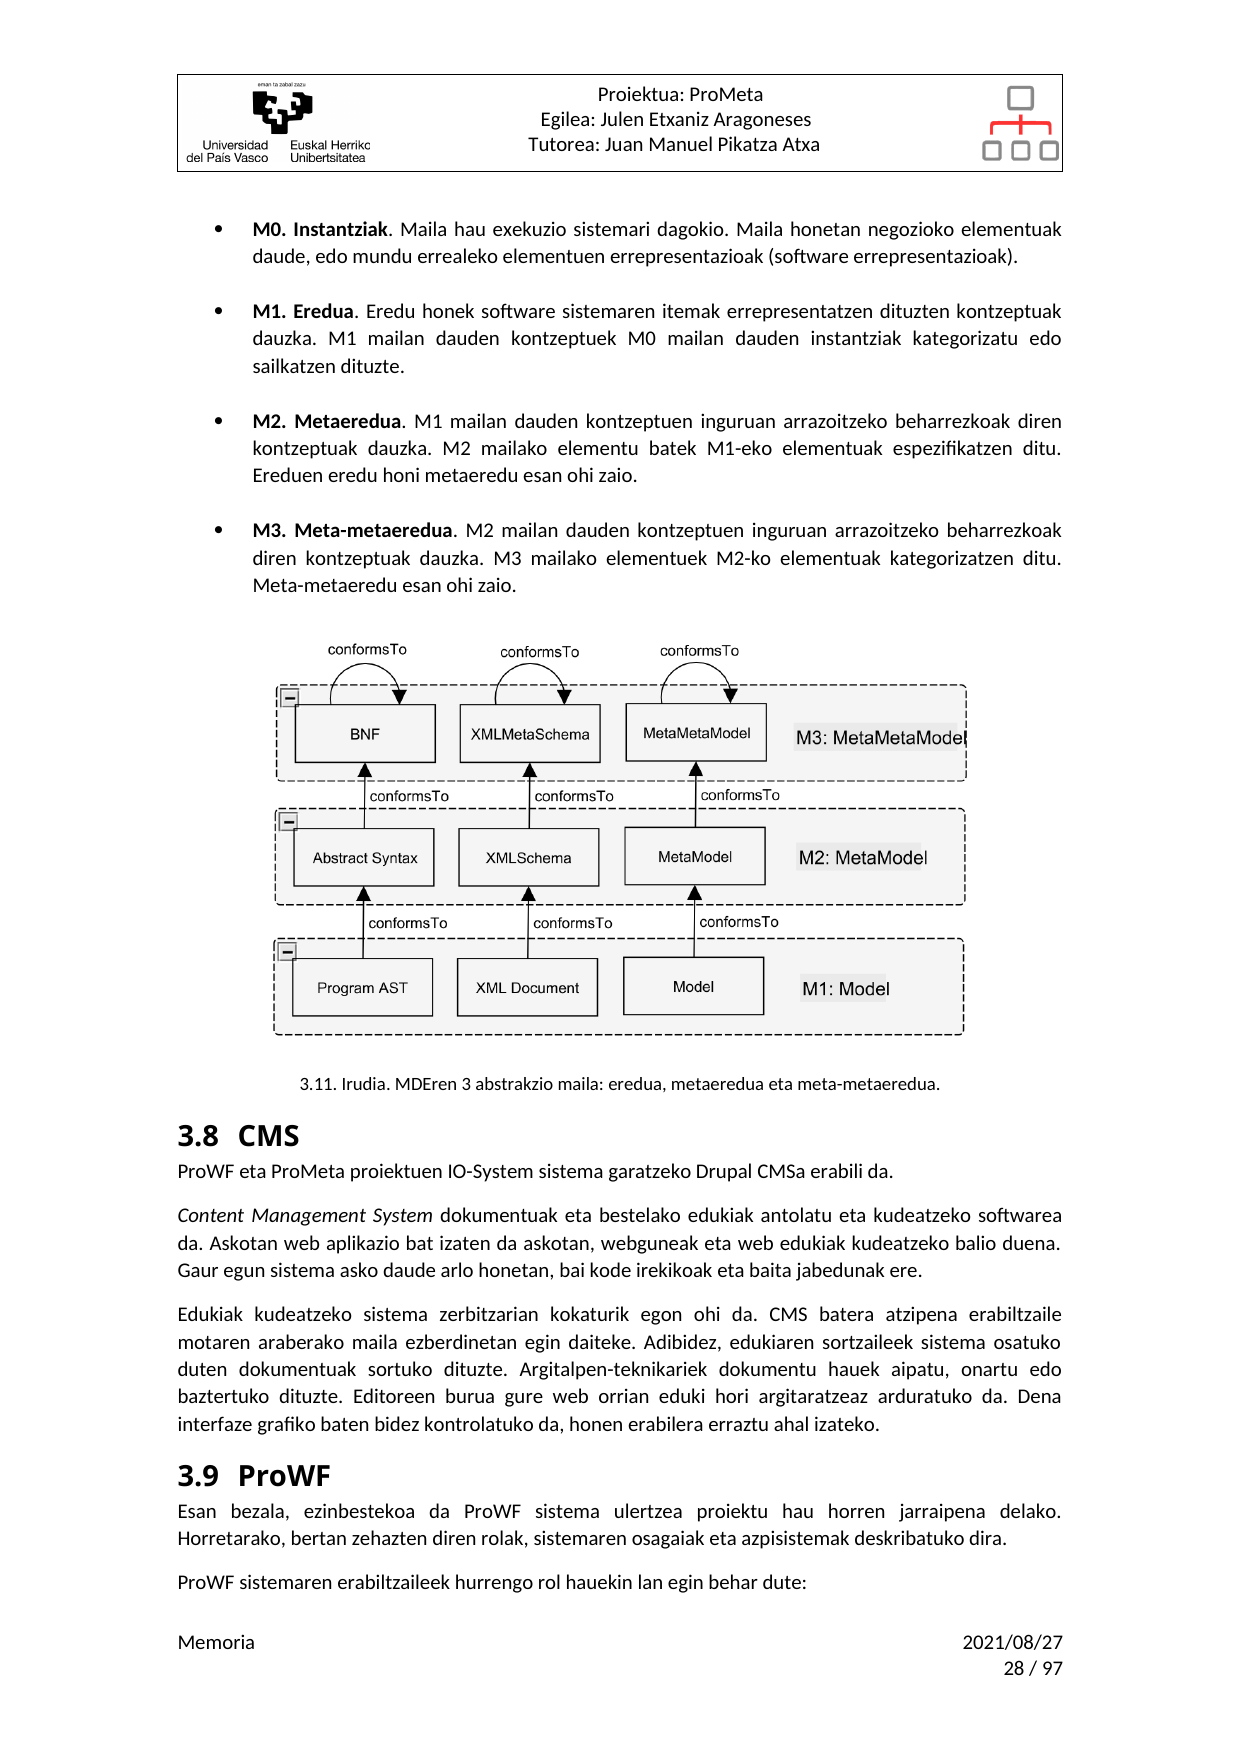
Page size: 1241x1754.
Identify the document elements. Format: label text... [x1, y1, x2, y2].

text Edukiak kudeatzeko sistema zerbitzarian kokaturik egon ohi da. CMS batera atzipena erabiltzaile motaren araberako maila ezberdinetan egin daiteke. Adibidez, edukiaren sortzaileek sistema osatuko duten dokumentuak sortuko dituzte. Argitalpen-teknikariek dokumentu hauek aipatu, onartu edo baztertuko dituzte. Editoreen burua gure web orrian eduki hori argitaratzeaz arduratuko da. Dena interfaze grafiko baten bidez kontrolatuko da, honen erabilera erraztu ahal izateko. [177, 1301, 1063, 1436]
text Content Management System dokumentuak eta bestelako edukiak antolatu eta kudeatzeko softwarea da. Askotan web aplikazio bat izaten da askotan, webguneak eta web edukiak kudeatzeko balio duena. Gaur egun sistema asko daude arlo honetan, bai kode irekikoak eta baita jabedunak ere. [177, 1203, 1063, 1283]
text ProWF sistemaren erabiltzaileek hurrengo rol hauekin lan egin behar dute: [177, 1569, 1063, 1595]
text Esan bezala, ezinbestekoa da ProWF sistema ulertzea proiektu hau horren jarraipena delako. Horretarako, bertan zehazten diren rolak, sistemaren osagaiak eta azpisistemak deskribatuko dira. [177, 1498, 1063, 1551]
subtitle CMS [177, 1116, 1063, 1155]
list M2. Metaeredua. M1 mailan dauden kontzeptuen inguruan arrazoitzeko beharrezkoak diren kontzeptuak dauzka. M2 mailako elementu batek M1-eko elementuak espezifikatzen ditu. Ereduen eredu honi metaeredu esan ohi zaio. [215, 408, 1063, 488]
picture [978, 80, 1060, 162]
list M0. Instantziak. Maila hau exekuzio sistemari dagokio. Maila honetan negozioko elementuak daude, edo mundu errealeko elementuen errepresentazioak (software errepresentazioak). [215, 216, 1063, 269]
text ProWF eta ProMeta proiektuen IO-System sistema garatzeko Drupal CMSa erabili da. [177, 1158, 1063, 1184]
list M1. Eredua. Eredu honek software sistemaren itemak errepresentatzen dituzten kontzeptuak dauzka. M1 mailan dauden kontzeptuek M0 mailan dauden instantziak kategorizatu edo sailkatzen dituzte. [215, 298, 1063, 378]
picture [255, 616, 985, 1054]
picture [182, 80, 370, 162]
subtitle ProWF [177, 1455, 1063, 1495]
list M3. Meta-metaeredua. M2 mailan dauden kontzeptuen inguruan arrazoitzeko beharrezkoak diren kontzeptuak dauzka. M3 mailako elementuek M2-ko elementuak kategorizatzen ditu. Meta-metaeredu esan ohi zaio. [215, 517, 1063, 598]
